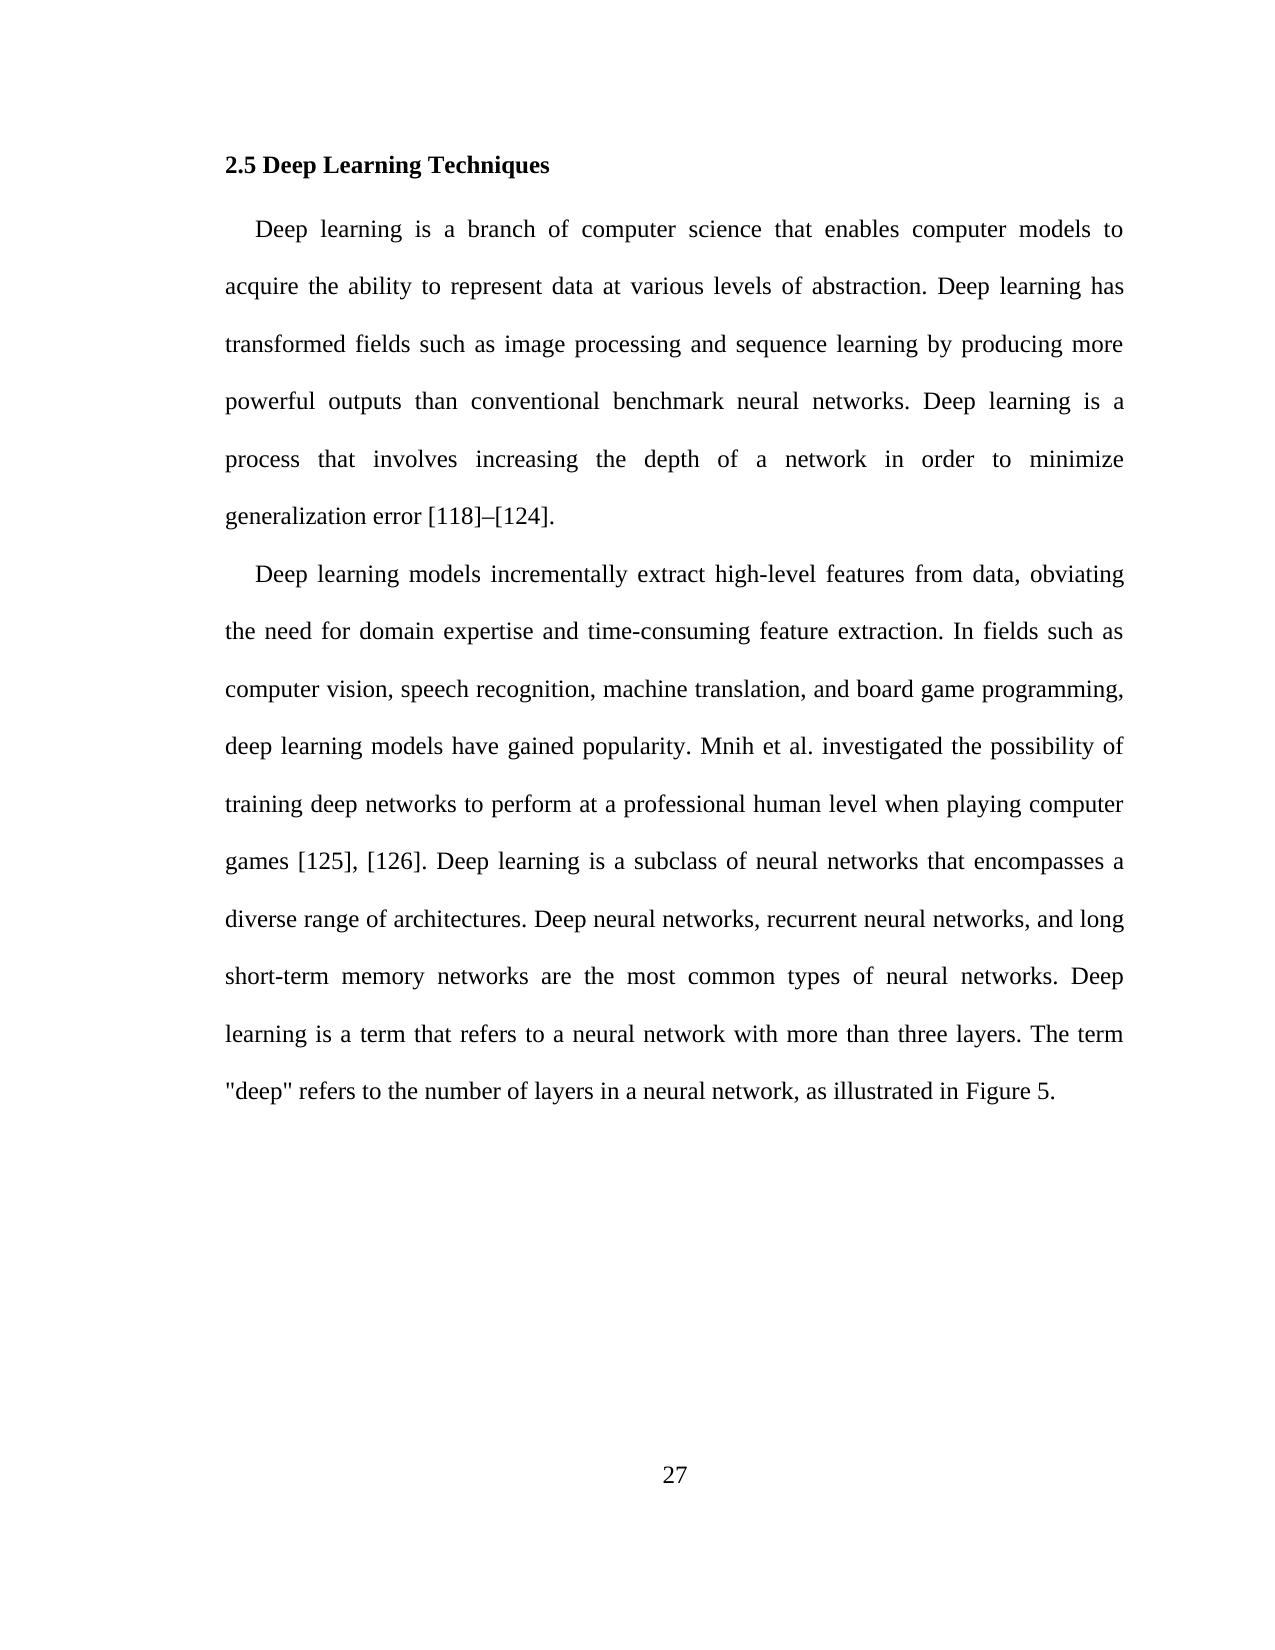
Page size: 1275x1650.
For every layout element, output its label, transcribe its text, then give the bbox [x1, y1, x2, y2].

text Deep learning models incrementally extract high-level features from data, obviating the need for domain expertise and time-consuming feature extraction. In fields such as computer vision, speech recognition, machine translation, and board game programming, deep learning models have gained popularity. Mnih et al. investigated the possibility of training deep networks to perform at a professional human level when playing computer games [125], [126]. Deep learning is a subclass of neural networks that encompasses a diverse range of architectures. Deep neural networks, recurrent neural networks, and long short-term memory networks are the most common types of neural networks. Deep learning is a term that refers to a neural network with more than three layers. The term "deep" refers to the number of layers in a neural network, as illustrated in Figure 5. [225, 559, 1125, 1105]
text Deep learning is a branch of computer science that enables computer models to acquire the ability to represent data at various levels of abstraction. Deep learning has transformed fields such as image processing and sequence learning by producing more powerful outputs than conventional benchmark neural networks. Deep learning is a process that involves increasing the depth of a network in order to minimize generalization error [118]–[124]. [225, 214, 1125, 530]
subtitle 2.5 Deep Learning Techniques [225, 150, 1125, 179]
